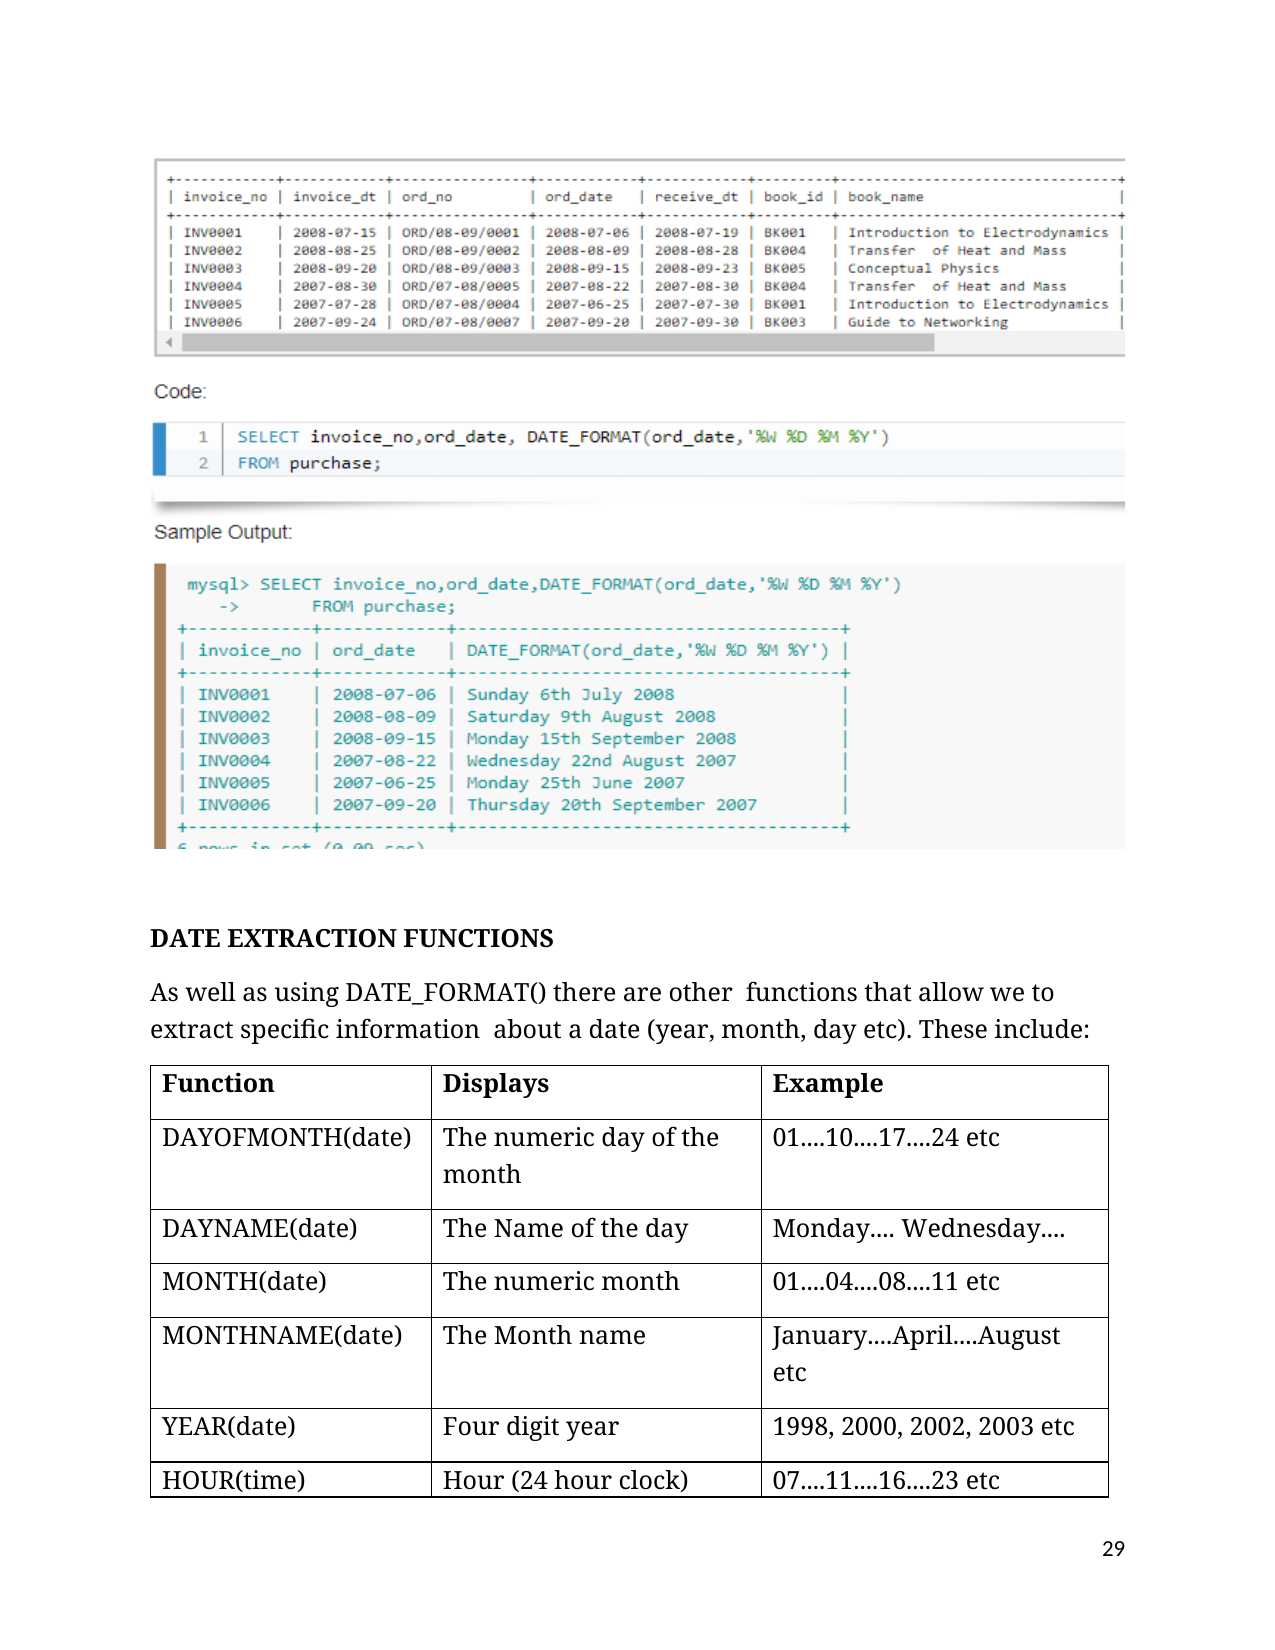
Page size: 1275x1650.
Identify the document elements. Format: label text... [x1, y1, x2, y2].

text As well as using DATE_FORMAT() there are other functions that allow we to extract specific information about a date (year, month, day etc). These include: [150, 974, 1125, 1045]
table_cell Monday.... Wednesday.... [762, 1210, 1108, 1263]
table_cell The numeric day of the month [432, 1120, 761, 1209]
table_cell Four digit year [432, 1409, 761, 1461]
picture [150, 150, 1125, 849]
table_cell Hour (24 hour clock) [432, 1463, 761, 1496]
table_header Displays [432, 1066, 761, 1118]
table_cell 07....11....16....23 etc [762, 1463, 1108, 1496]
table_cell DAYNAME(date) [151, 1210, 431, 1263]
text DATE EXTRACTION FUNCTIONS [150, 921, 1125, 955]
table_cell HOUR(time) [151, 1463, 431, 1496]
table_cell 01....10....17....24 etc [762, 1120, 1108, 1209]
table_header Function [151, 1066, 431, 1118]
table_header Example [762, 1066, 1108, 1118]
table_cell YEAR(date) [151, 1409, 431, 1461]
table_cell DAYOFMONTH(date) [151, 1120, 431, 1209]
table_cell The Month name [432, 1318, 761, 1407]
table_cell The Name of the day [432, 1210, 761, 1263]
table_cell 01....04....08....11 etc [762, 1264, 1108, 1317]
table_cell January....April....August etc [762, 1318, 1108, 1407]
table_cell MONTHNAME(date) [151, 1318, 431, 1407]
table_cell 1998, 2000, 2002, 2003 etc [762, 1409, 1108, 1461]
table_cell MONTH(date) [151, 1264, 431, 1317]
table_cell The numeric month [432, 1264, 761, 1317]
